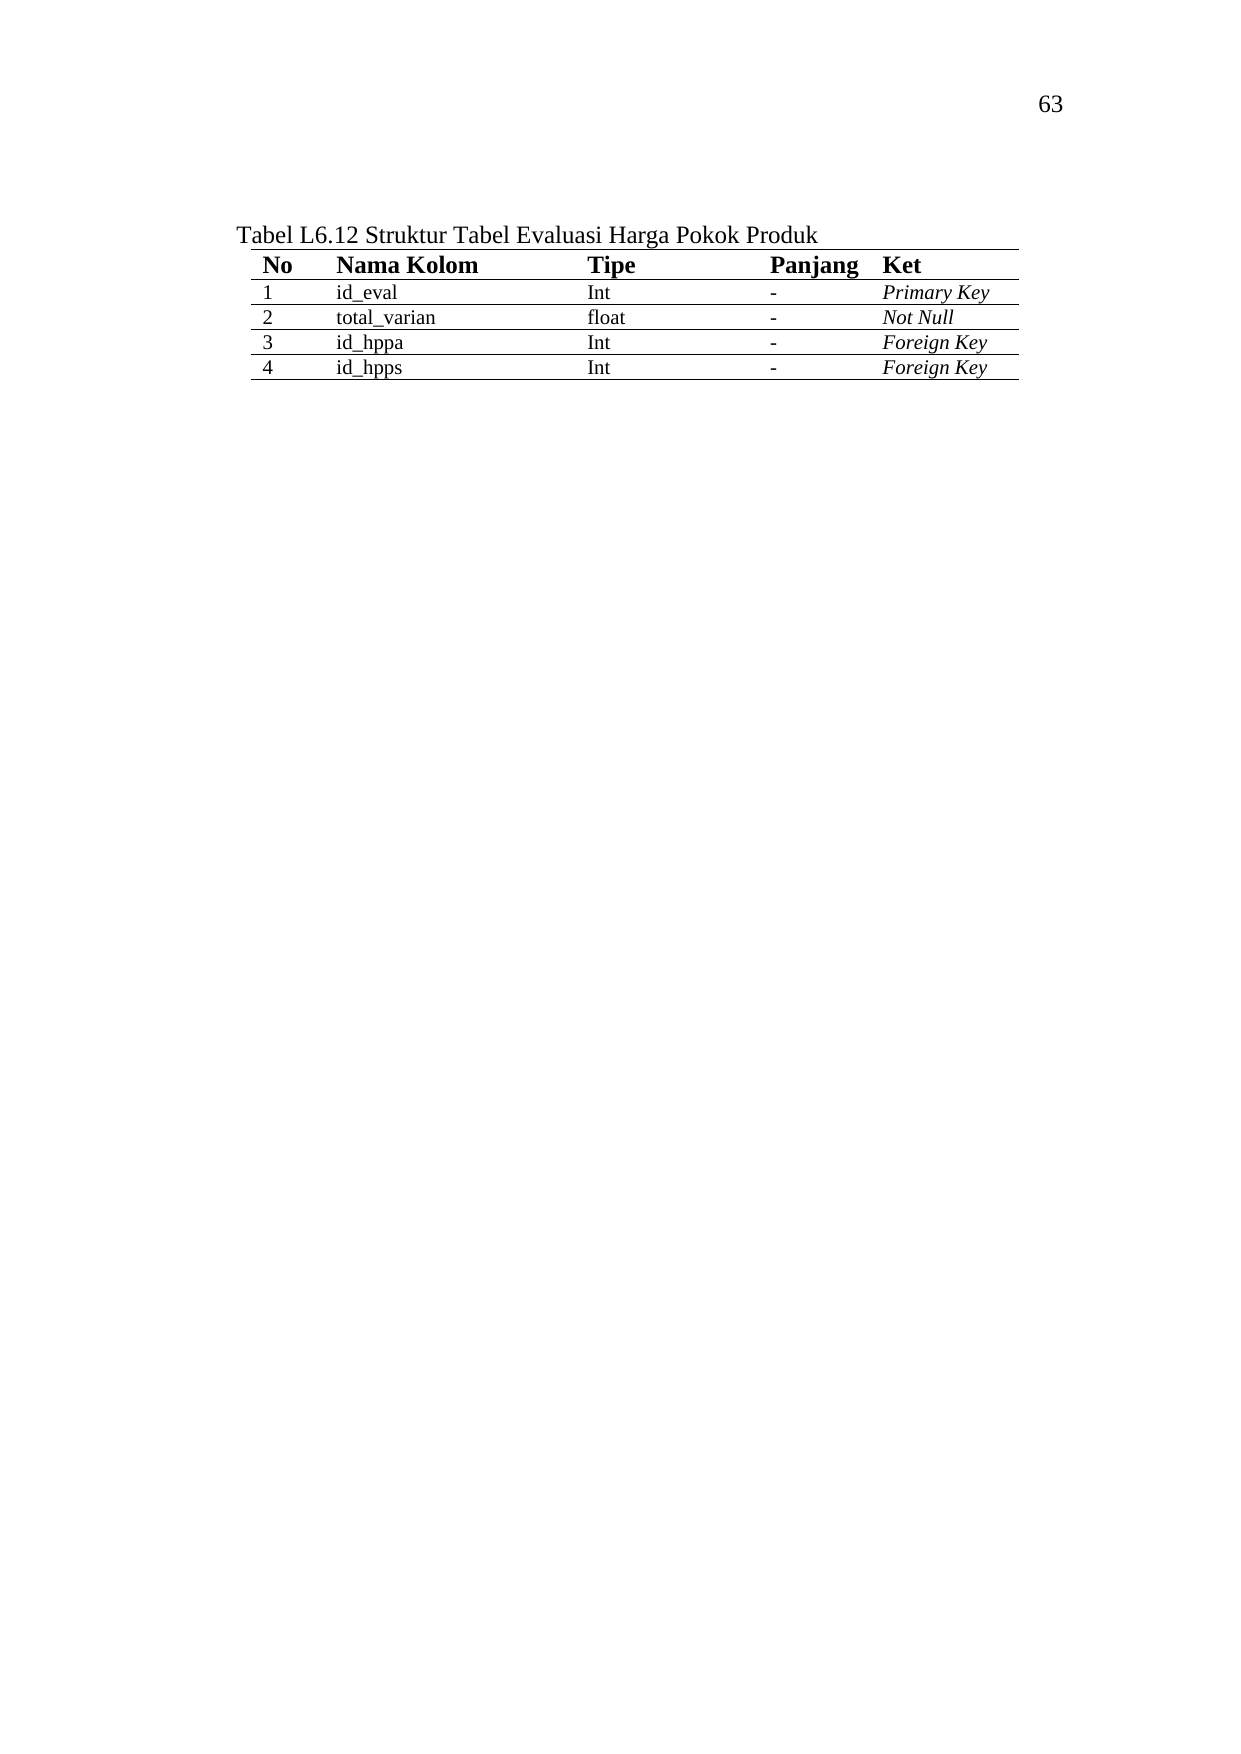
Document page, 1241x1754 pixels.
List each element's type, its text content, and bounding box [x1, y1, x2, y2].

table_cell - [759, 280, 871, 304]
table_cell total_varian [325, 305, 576, 329]
table_header No [251, 250, 325, 279]
table_cell id_hppa [325, 330, 576, 354]
table_cell Int [576, 355, 758, 379]
text Tabel L6.12 Struktur Tabel Evaluasi Harga Pokok Produk [236, 220, 1063, 249]
table_cell id_eval [325, 280, 576, 304]
table_cell - [759, 330, 871, 354]
table_cell Primary Key [871, 280, 1019, 304]
table_cell float [576, 305, 758, 329]
table_header Tipe [576, 250, 758, 279]
table_cell Not Null [871, 305, 1019, 329]
table_cell 3 [251, 330, 325, 354]
table_cell 4 [251, 355, 325, 379]
table_header Nama Kolom [325, 250, 576, 279]
table_cell - [759, 355, 871, 379]
table_cell Foreign Key [871, 355, 1019, 379]
table_cell Int [576, 330, 758, 354]
table_cell Foreign Key [871, 330, 1019, 354]
table_cell 2 [251, 305, 325, 329]
table_cell Int [576, 280, 758, 304]
table_header Ket [871, 250, 1019, 279]
table_header Panjang [759, 250, 871, 279]
table_cell 1 [251, 280, 325, 304]
table_cell - [759, 305, 871, 329]
table_cell id_hpps [325, 355, 576, 379]
